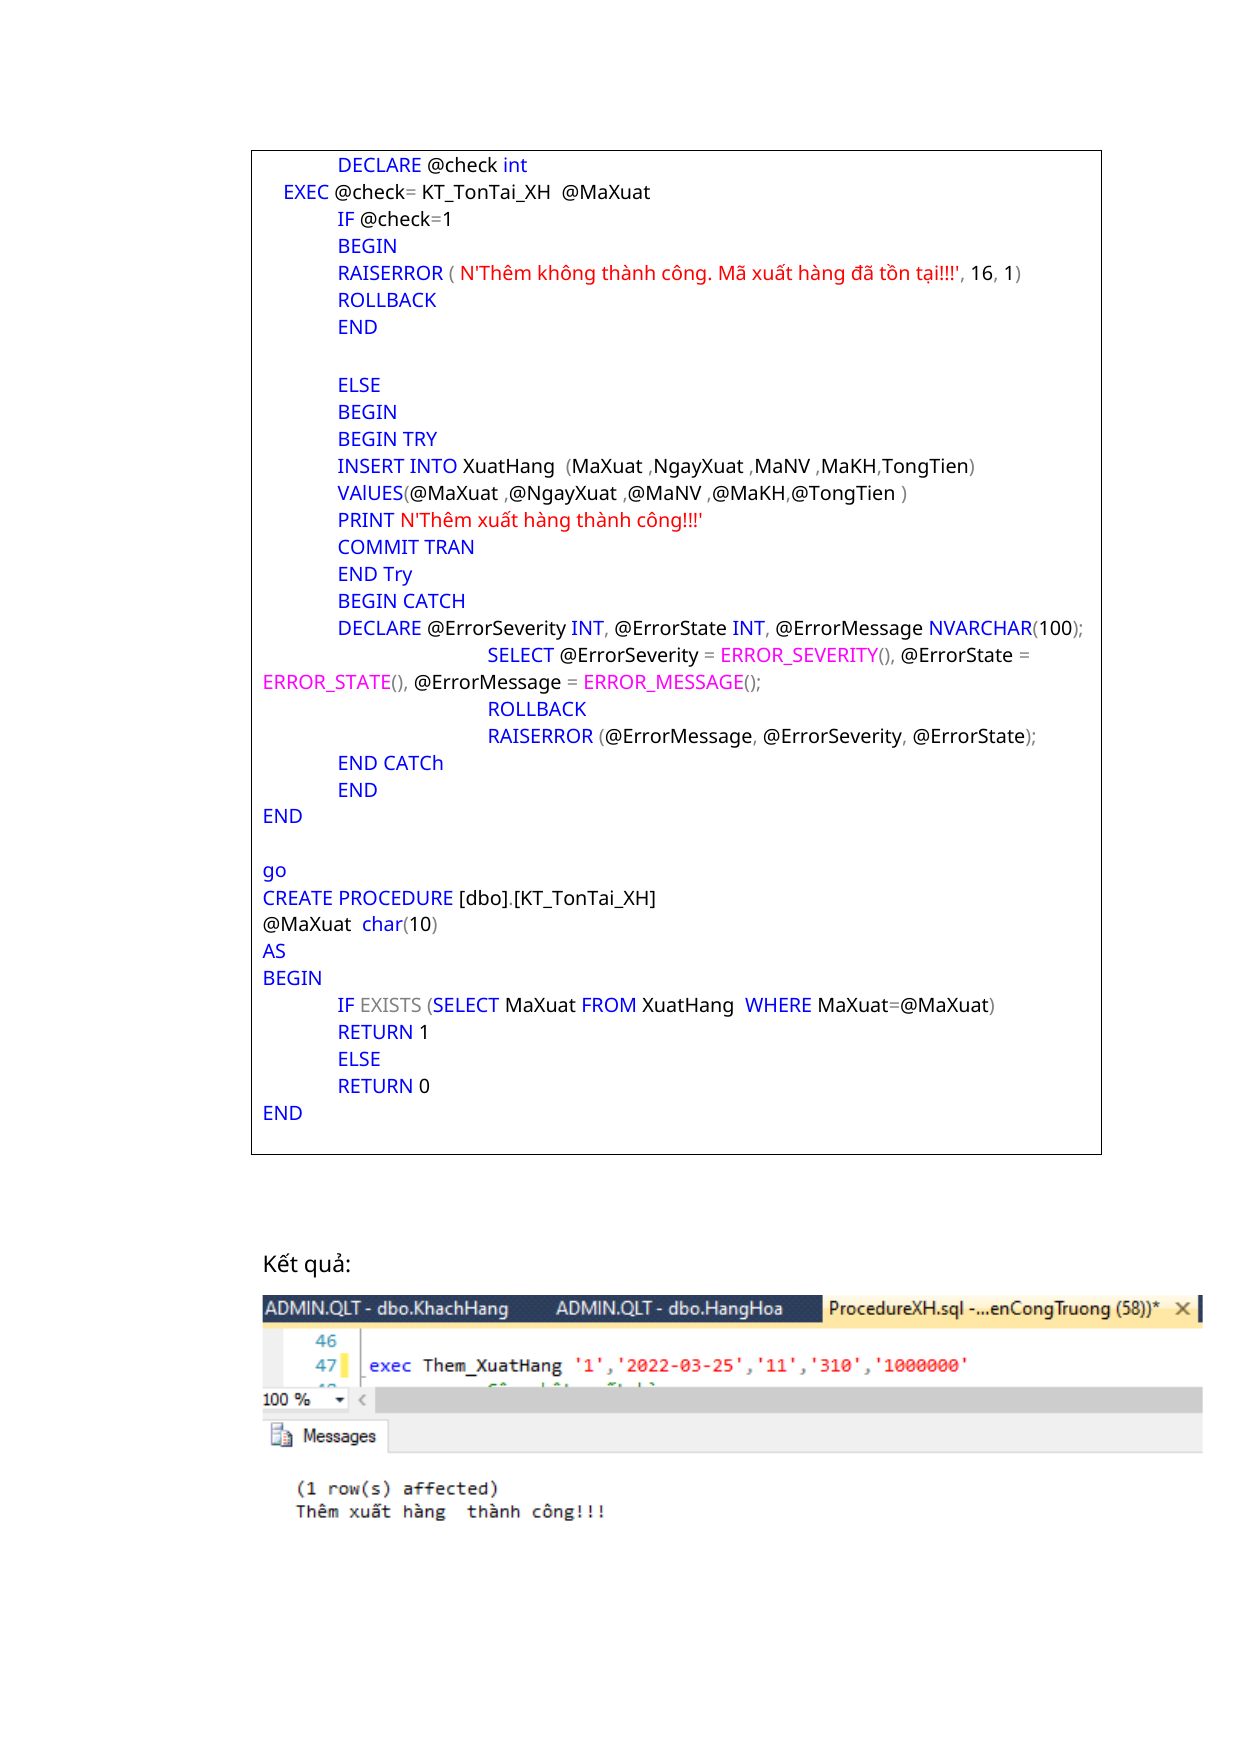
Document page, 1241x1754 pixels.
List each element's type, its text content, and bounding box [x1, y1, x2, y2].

list Kết quả: [262, 1248, 1090, 1279]
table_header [252, 151, 1101, 1153]
picture [262, 1295, 1203, 1524]
